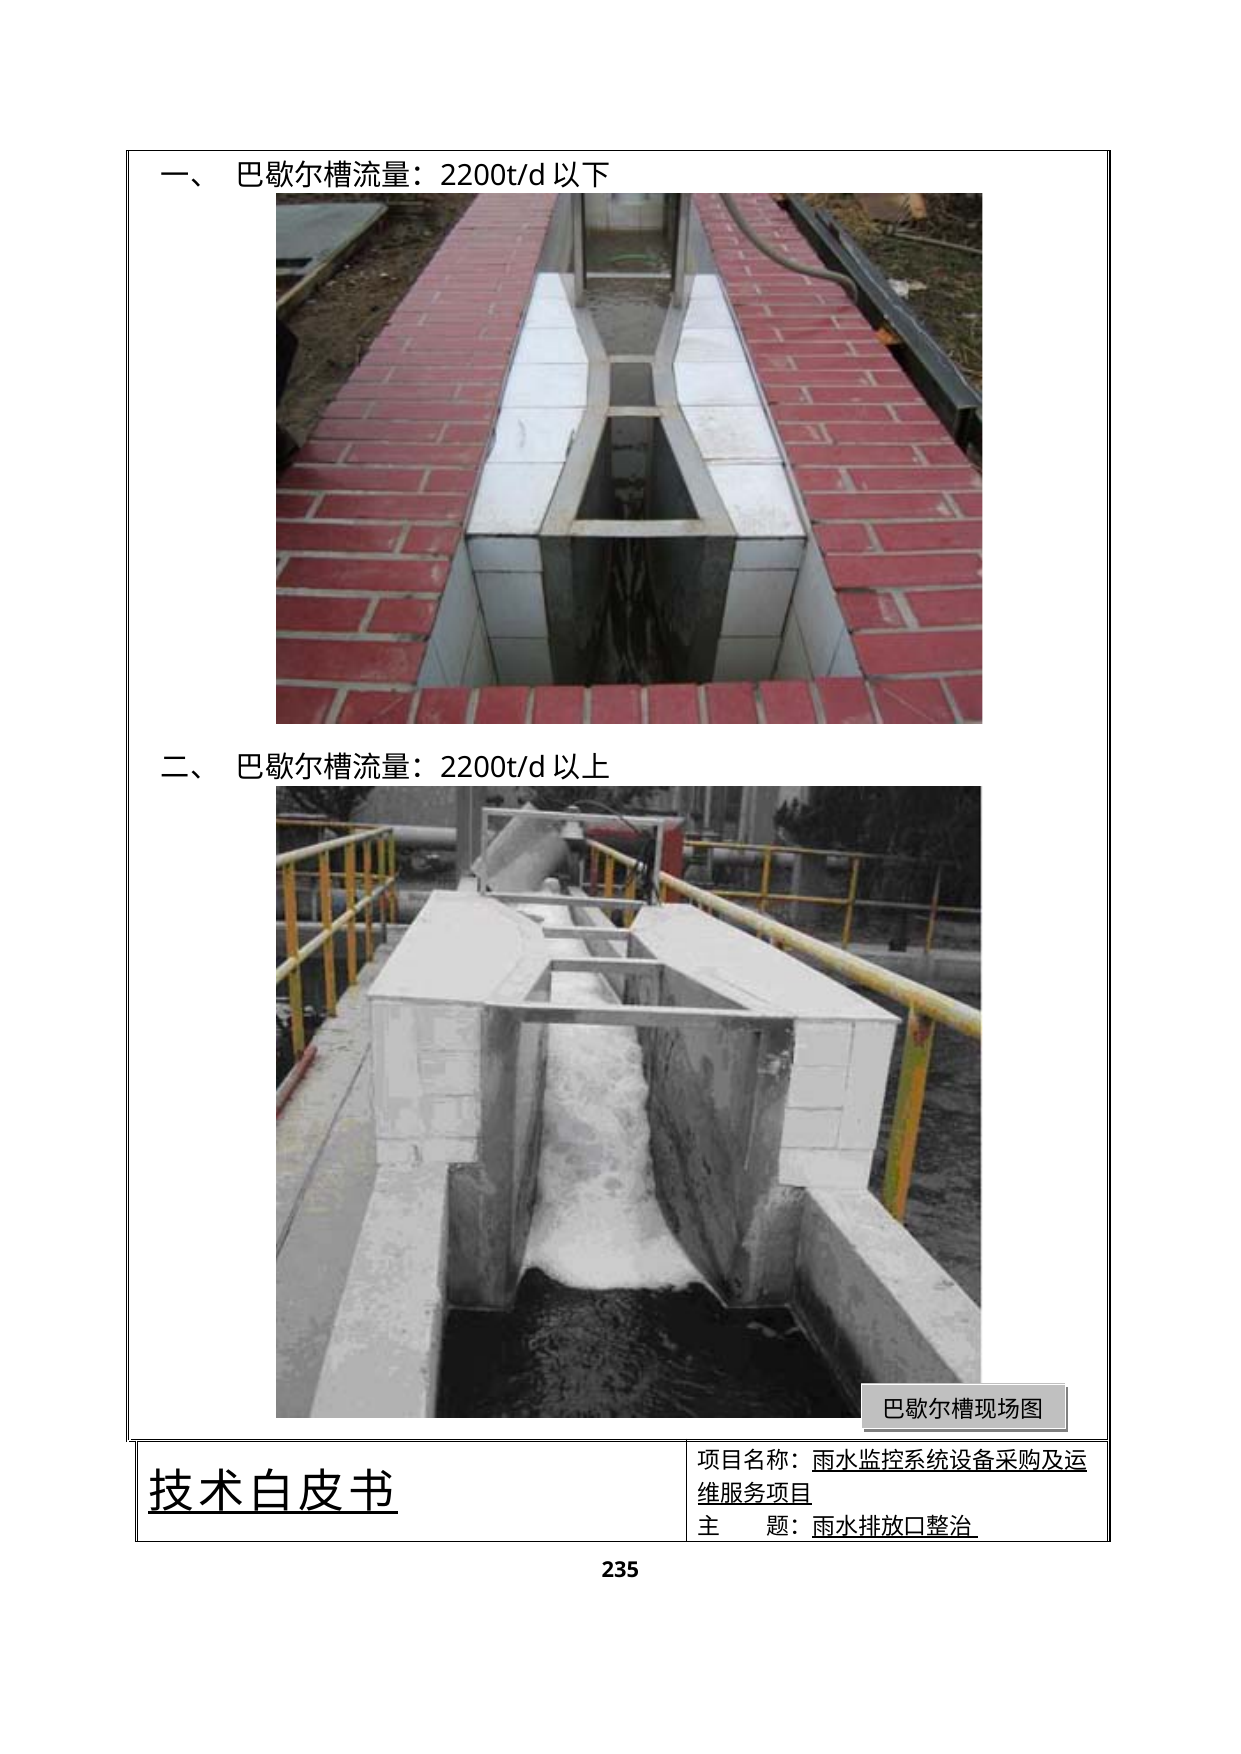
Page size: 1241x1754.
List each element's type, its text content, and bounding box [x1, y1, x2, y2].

table_cell 技术白皮书 [138, 1442, 686, 1541]
picture [276, 193, 983, 724]
picture [276, 786, 983, 1418]
table_cell 项目名称：雨水监控系统设备采购及运维服务项目 主 题：雨水排放口整治 [687, 1442, 1107, 1541]
table_cell 巴歇尔槽流量：2200t/d以下 巴歇尔槽流量：2200t/d以上 [129, 151, 1107, 1438]
